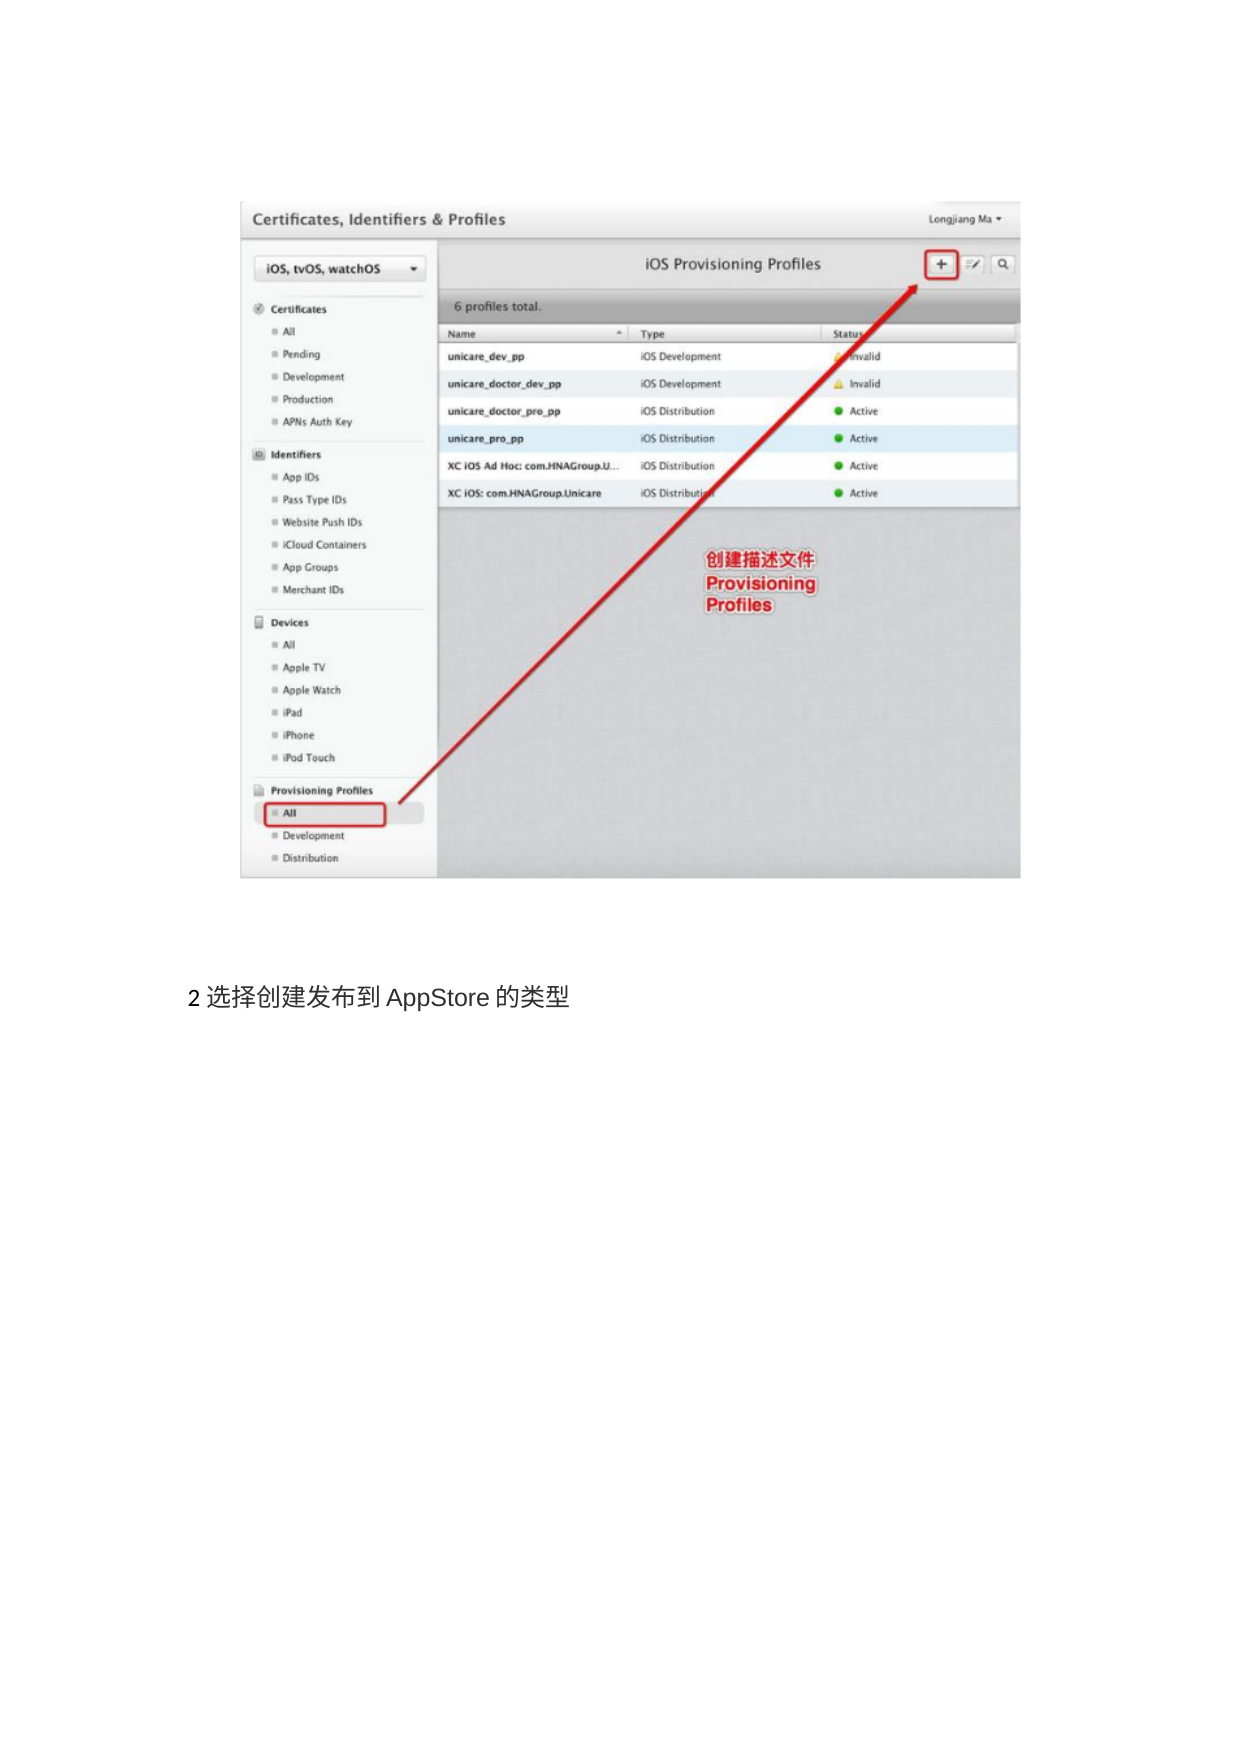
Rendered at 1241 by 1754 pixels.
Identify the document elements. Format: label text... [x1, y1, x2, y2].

text 2 选择创建发布到AppStore的类型 [187, 981, 1053, 1013]
picture [187, 162, 1052, 911]
